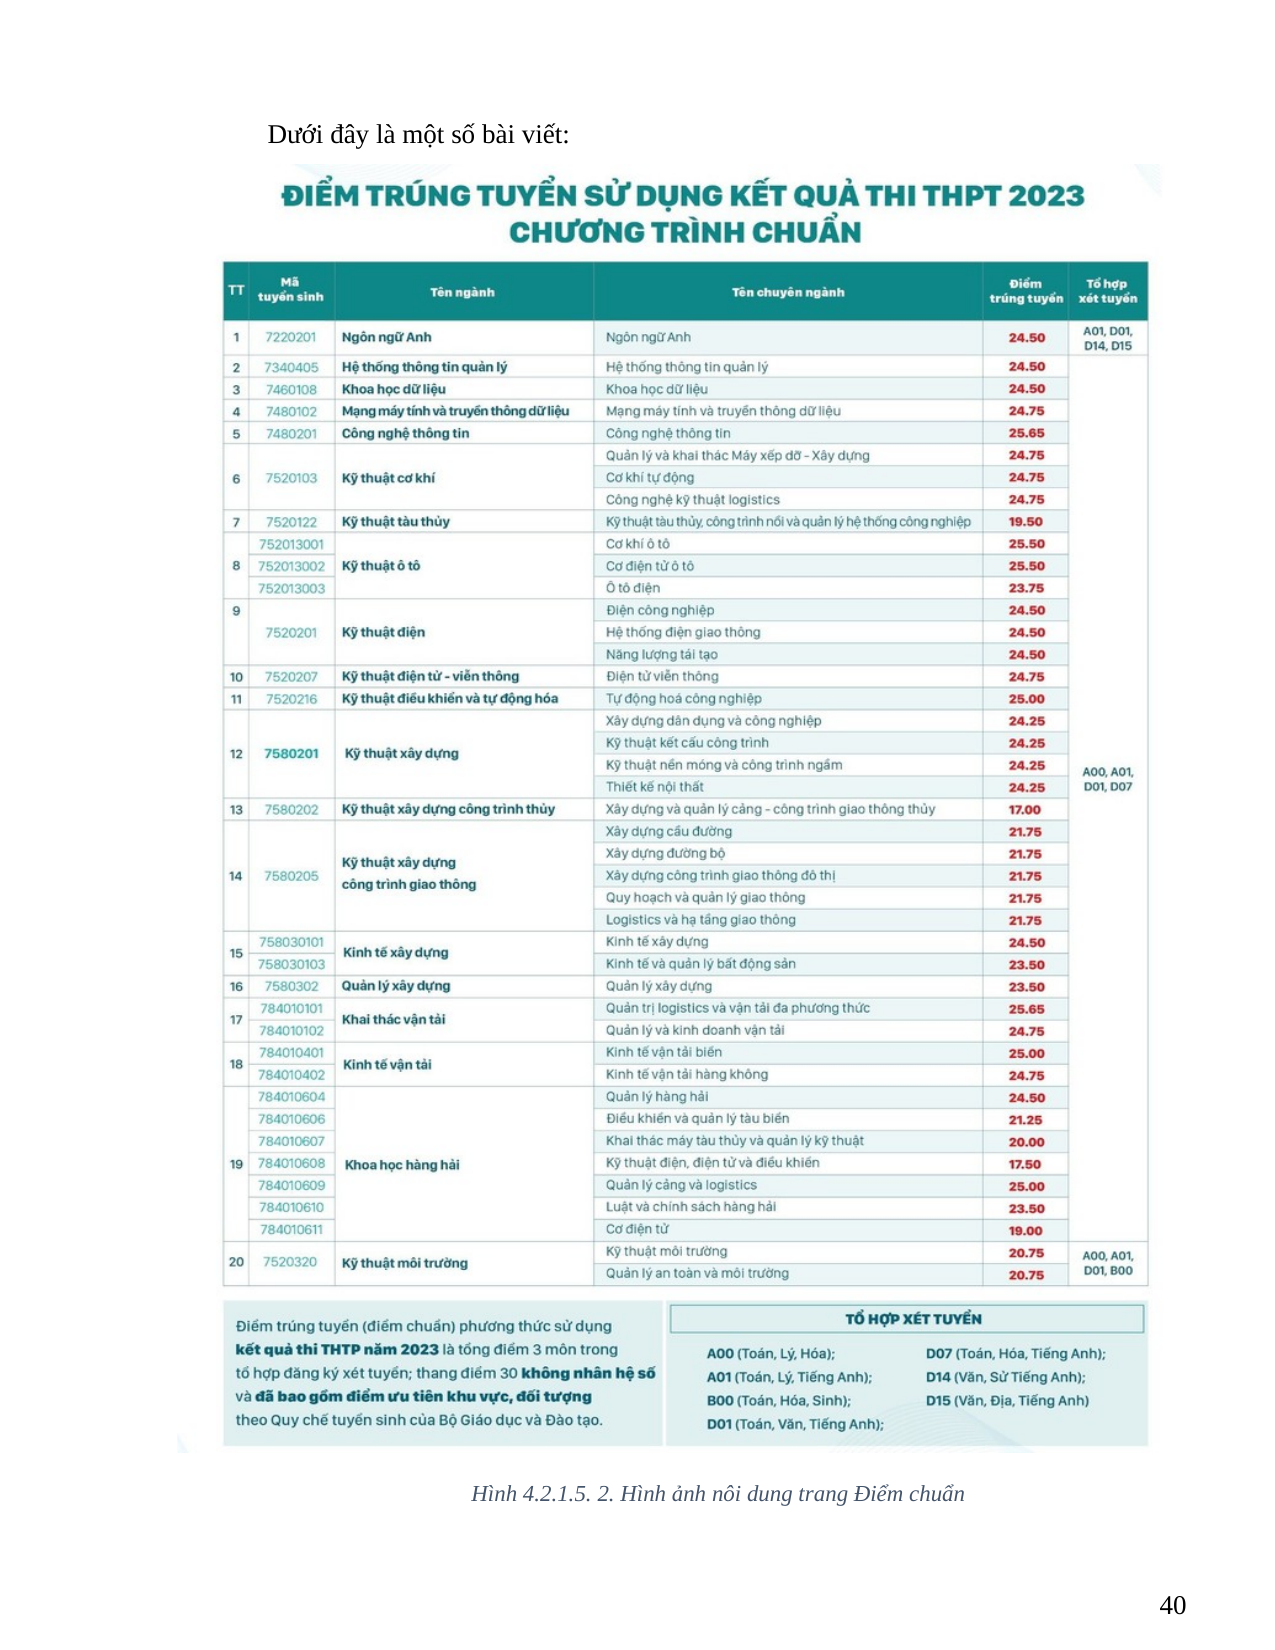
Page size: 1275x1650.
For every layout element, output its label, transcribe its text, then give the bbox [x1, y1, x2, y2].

list Dưới đây là một số bài viết: [177, 118, 1181, 149]
picture [177, 164, 1187, 1453]
text Hình 4.2.1.5. 2. Hình ảnh nôi dung trang Điểm chuẩn [177, 1480, 1186, 1507]
